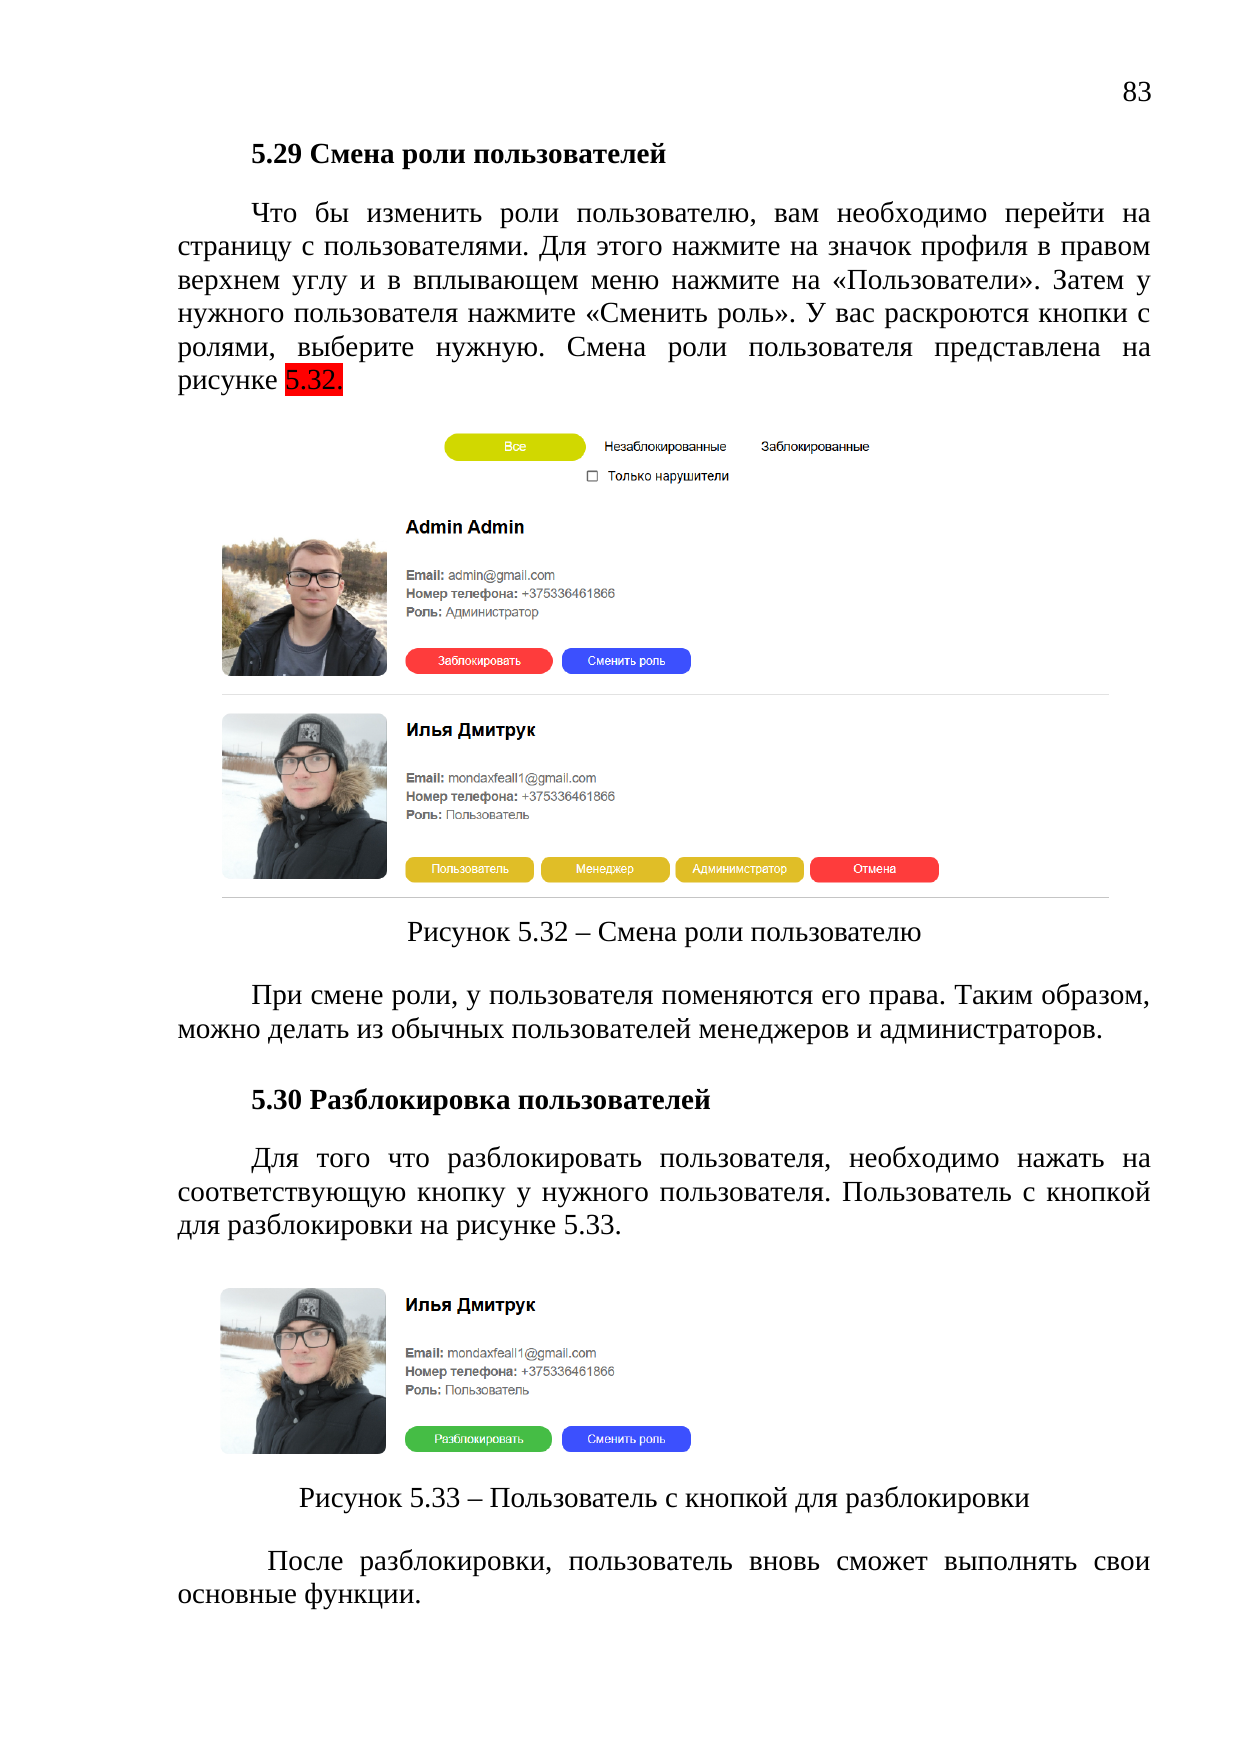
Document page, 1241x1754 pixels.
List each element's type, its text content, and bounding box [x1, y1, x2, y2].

text Смена роли пользователей [251, 136, 1152, 170]
text Для того что разблокировать пользователя, необходимо нажать на соответствующую кнопку у нужного пользователя. Пользователь с кнопкой для разблокировки на рисунке 5.33. [177, 1140, 1152, 1241]
picture [211, 425, 1118, 902]
text Рисунок 5.32 – Смена роли пользователю [177, 914, 1152, 948]
text После разблокировки, пользователь вновь сможет выполнять свои основные функции. [177, 1543, 1152, 1610]
text Рисунок 5.33 – Пользователь с кнопкой для разблокировки [177, 1480, 1152, 1514]
text Что бы изменить роли пользователю, вам необходимо перейти на страницу с пользователями. Для этого нажмите на значок профиля в правом верхнем углу и в вплывающем меню нажмите на «Пользователи». Затем у нужного пользователя нажмите «Сменить роль». У вас раскроются кнопки с ролями, выберите нужную. Смена роли пользователя представлена на рисунке 5.32. [177, 195, 1152, 396]
text Разблокировка пользователей [251, 1082, 1152, 1115]
text При смене роли, у пользователя поменяются его права. Таким образом, можно делать из обычных пользователей менеджеров и администраторов. [177, 977, 1152, 1044]
picture [220, 1270, 1109, 1468]
